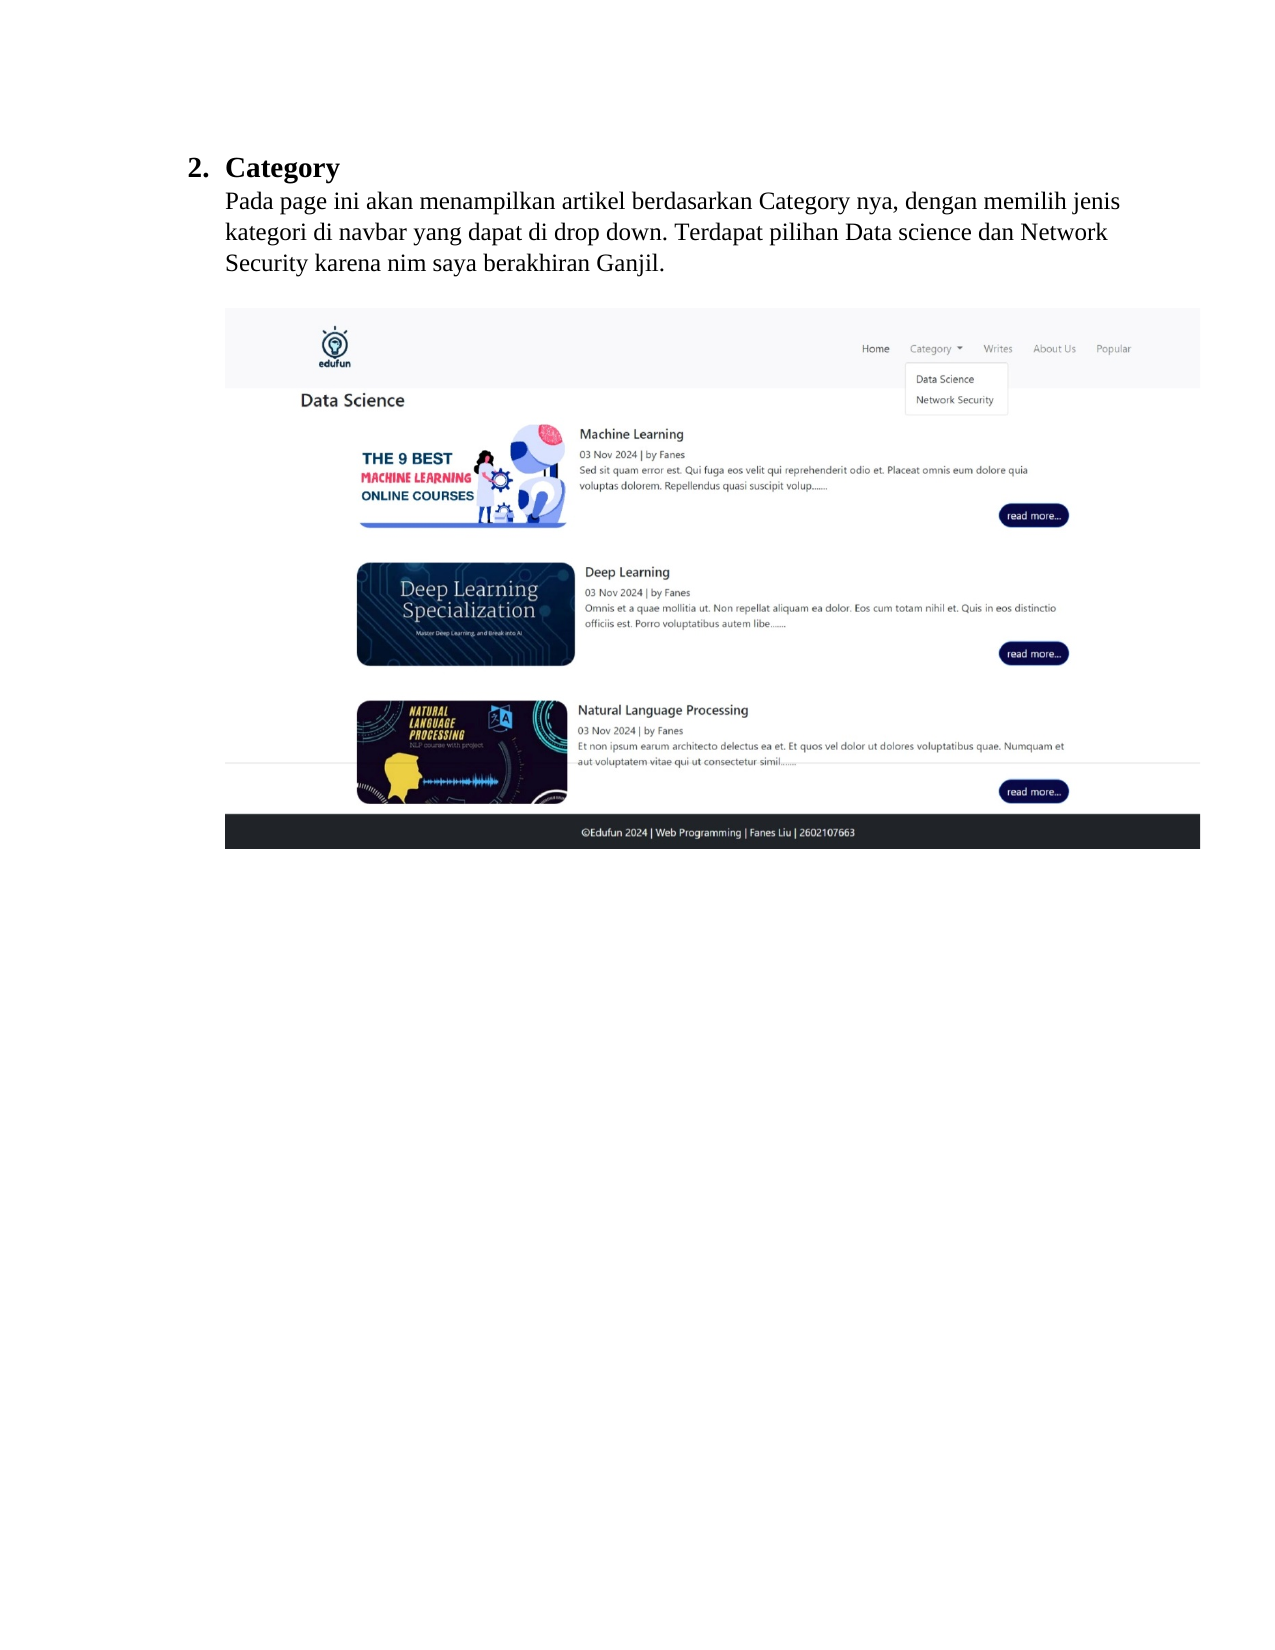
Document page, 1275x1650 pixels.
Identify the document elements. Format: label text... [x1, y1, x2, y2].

list Pada page ini akan menampilkan artikel berdasarkan Category nya, dengan memilih jenis kategori di navbar yang dapat di drop down. Terdapat pilihan Data science dan Network Security karena nim saya berakhiran Ganjil. [225, 186, 1125, 277]
picture [225, 308, 1200, 849]
list Category [187, 150, 1125, 183]
